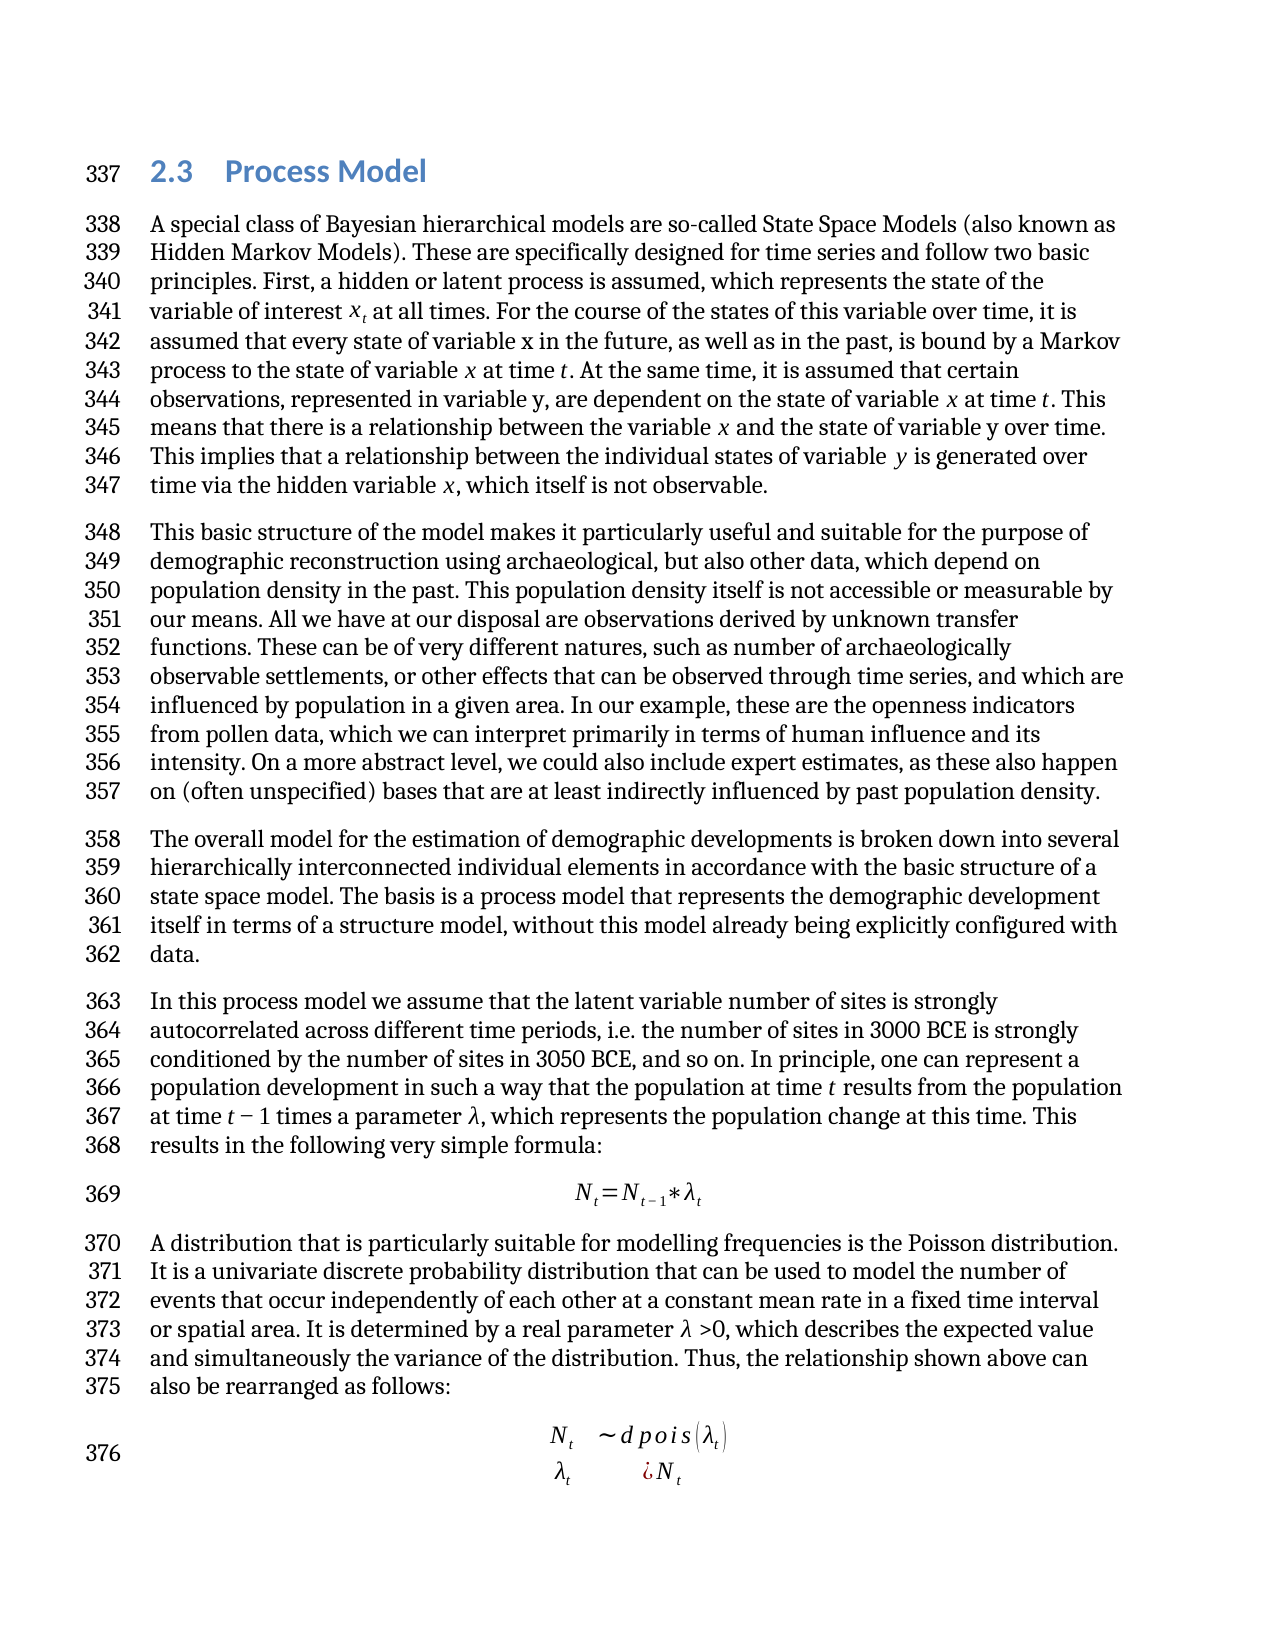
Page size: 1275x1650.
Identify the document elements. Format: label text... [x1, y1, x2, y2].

text This basic structure of the model makes it particularly useful and suitable for the purpose of demographic reconstruction using archaeological, but also other data, which depend on population density in the past. This population density itself is not accessible or measurable by our means. All we have at our disposal are observations derived by unknown transfer functions. These can be of very different natures, such as number of archaeologically observable settlements, or other effects that can be observed through time series, and which are influenced by population in a given area. In our example, these are the openness indicators from pollen data, which we can interpret primarily in terms of human influence and its intensity. On a more abstract level, we could also include expert estimates, as these also happen on (often unspecified) bases that are at least indirectly influenced by past population density. [150, 518, 1125, 806]
text The overall model for the estimation of demographic developments is broken down into several hierarchically interconnected individual elements in accordance with the basic structure of a state space model. The basis is a process model that represents the demographic development itself in terms of a structure model, without this model already being explicitly configured with data. [150, 824, 1125, 968]
subtitle 2.3 Process Model [150, 150, 1125, 191]
text A special class of Bayesian hierarchical models are so-called State Space Models (also known as Hidden Markov Models). These are specifically designed for time series and follow two basic principles. First, a hidden or latent process is assumed, which represents the state of the variable of interest at all times. For the course of the states of this variable over time, it is assumed that every state of variable x in the future, as well as in the past, is bound by a Markov process to the state of variable at time . At the same time, it is assumed that certain observations, represented in variable y, are dependent on the state of variable at time . This means that there is a relationship between the variable and the state of variable y over time. This implies that a relationship between the individual states of variable is generated over time via the hidden variable , which itself is not observable. [150, 209, 1125, 499]
text A distribution that is particularly suitable for modelling frequencies is the Poisson distribution. It is a univariate discrete probability distribution that can be used to model the number of events that occur independently of each other at a constant mean rate in a fixed time interval or spatial area. It is determined by a real parameter >0, which describes the expected value and simultaneously the variance of the distribution. Thus, the relationship shown above can also be rearranged as follows: [150, 1228, 1125, 1401]
text In this process model we assume that the latent variable number of sites is strongly autocorrelated across different time periods, i.e. the number of sites in 3000 BCE is strongly conditioned by the number of sites in 3050 BCE, and so on. In principle, one can represent a population development in such a way that the population at time results from the population at time times a parameter , which represents the population change at this time. This results in the following very simple formula: [150, 987, 1125, 1159]
